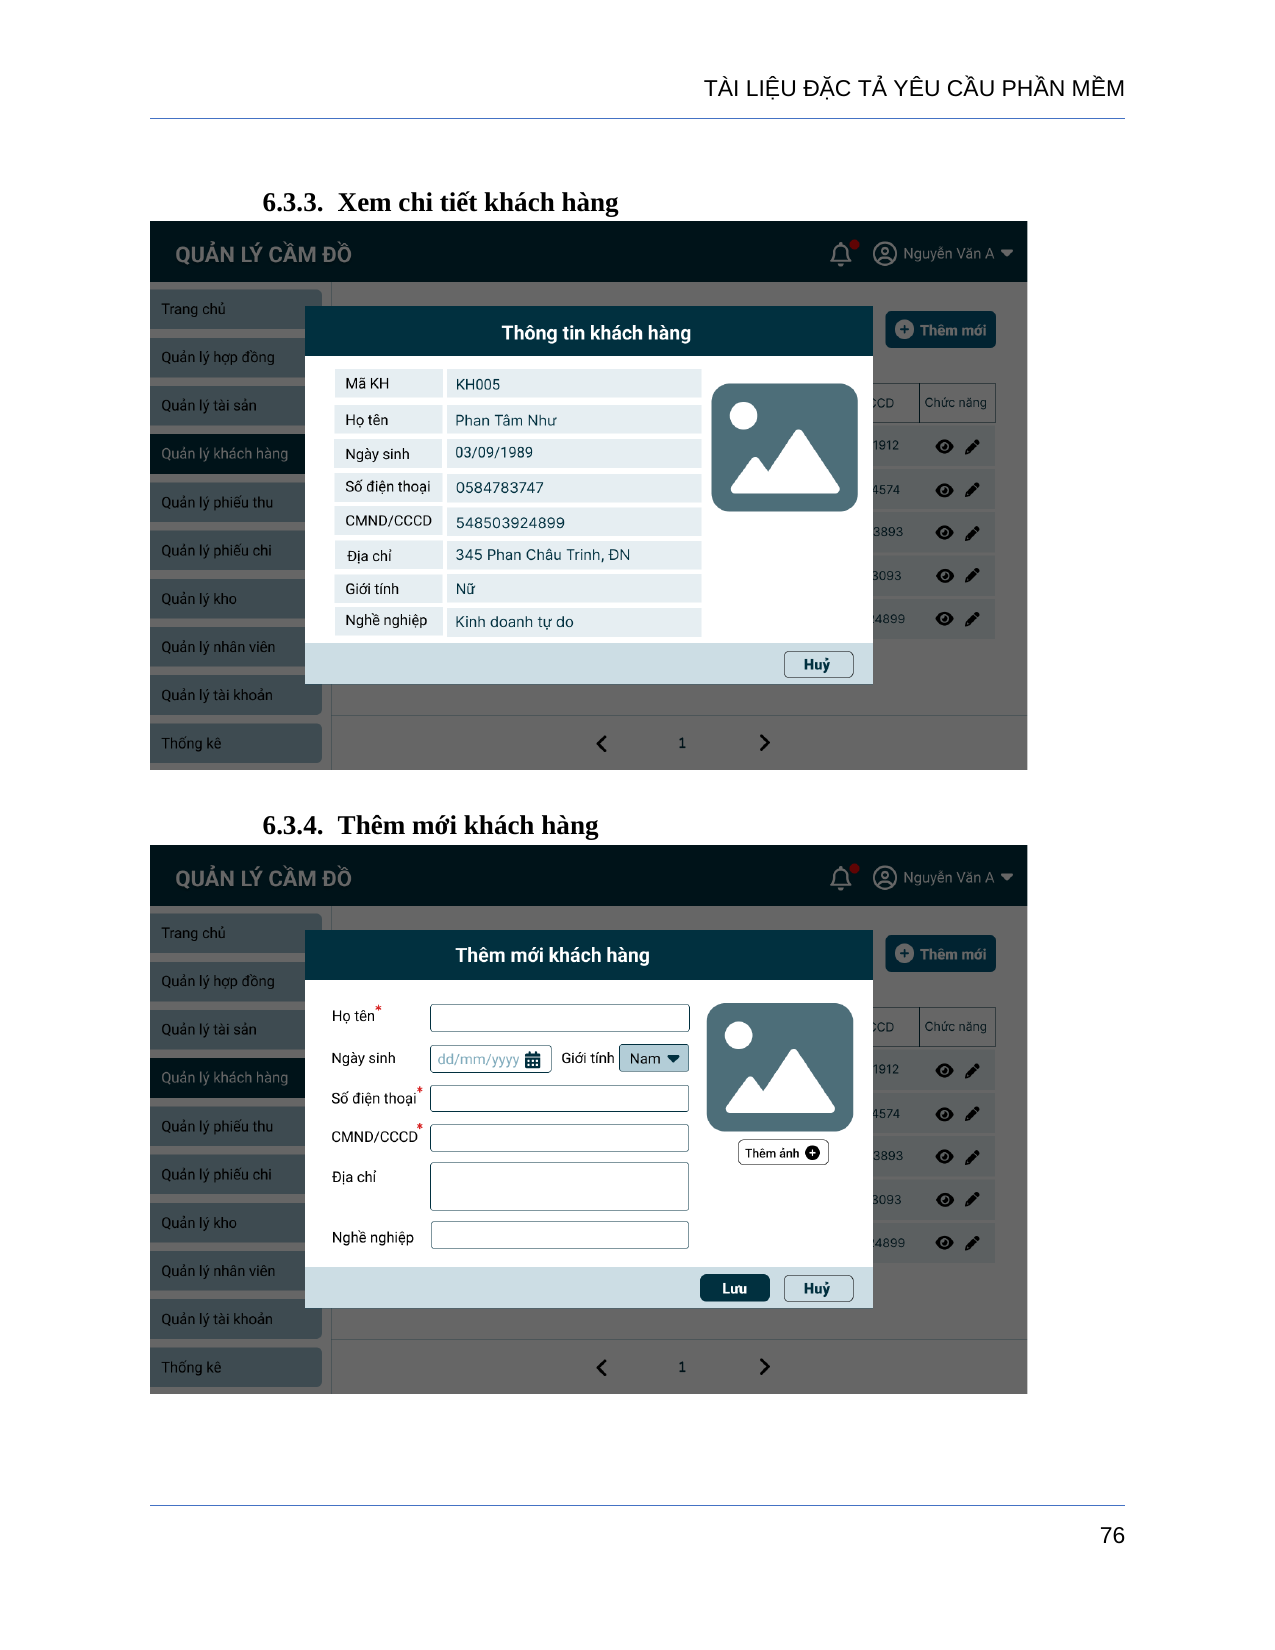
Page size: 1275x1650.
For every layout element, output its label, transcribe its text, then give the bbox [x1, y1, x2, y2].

list Xem chi tiết khách hàng [262, 186, 1125, 217]
picture [150, 221, 1028, 770]
picture [150, 845, 1028, 1394]
list Thêm mới khách hàng [262, 809, 1125, 841]
